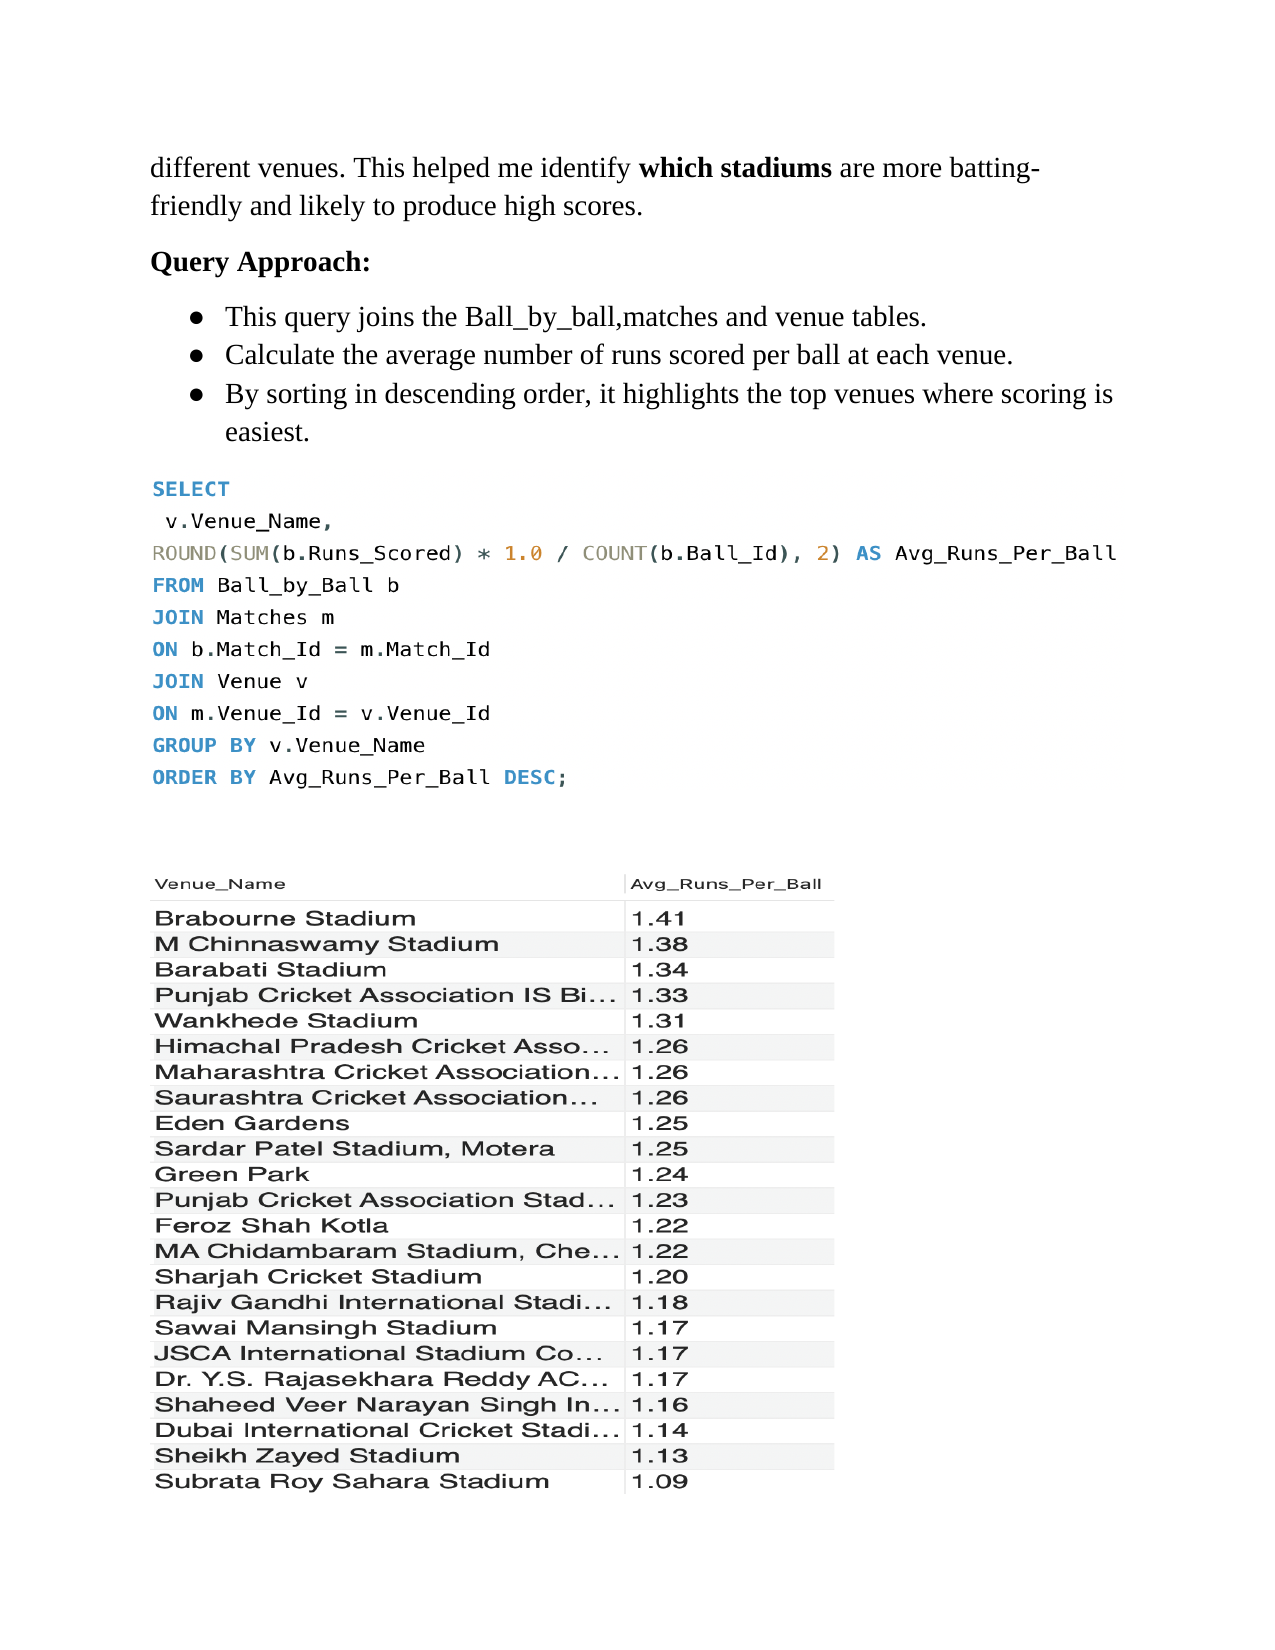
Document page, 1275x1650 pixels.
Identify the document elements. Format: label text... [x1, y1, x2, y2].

list Calculate the average number of runs scored per ball at each venue. [187, 337, 1125, 371]
list This query joins the Ball_by_ball,matches and venue tables. [187, 299, 1125, 332]
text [150, 150, 1125, 222]
picture [150, 872, 835, 1494]
list By sorting in descending order, it highlights the top venues where scoring is easiest. [187, 376, 1125, 448]
picture [150, 469, 1125, 790]
text Query Approach: [150, 244, 1125, 277]
